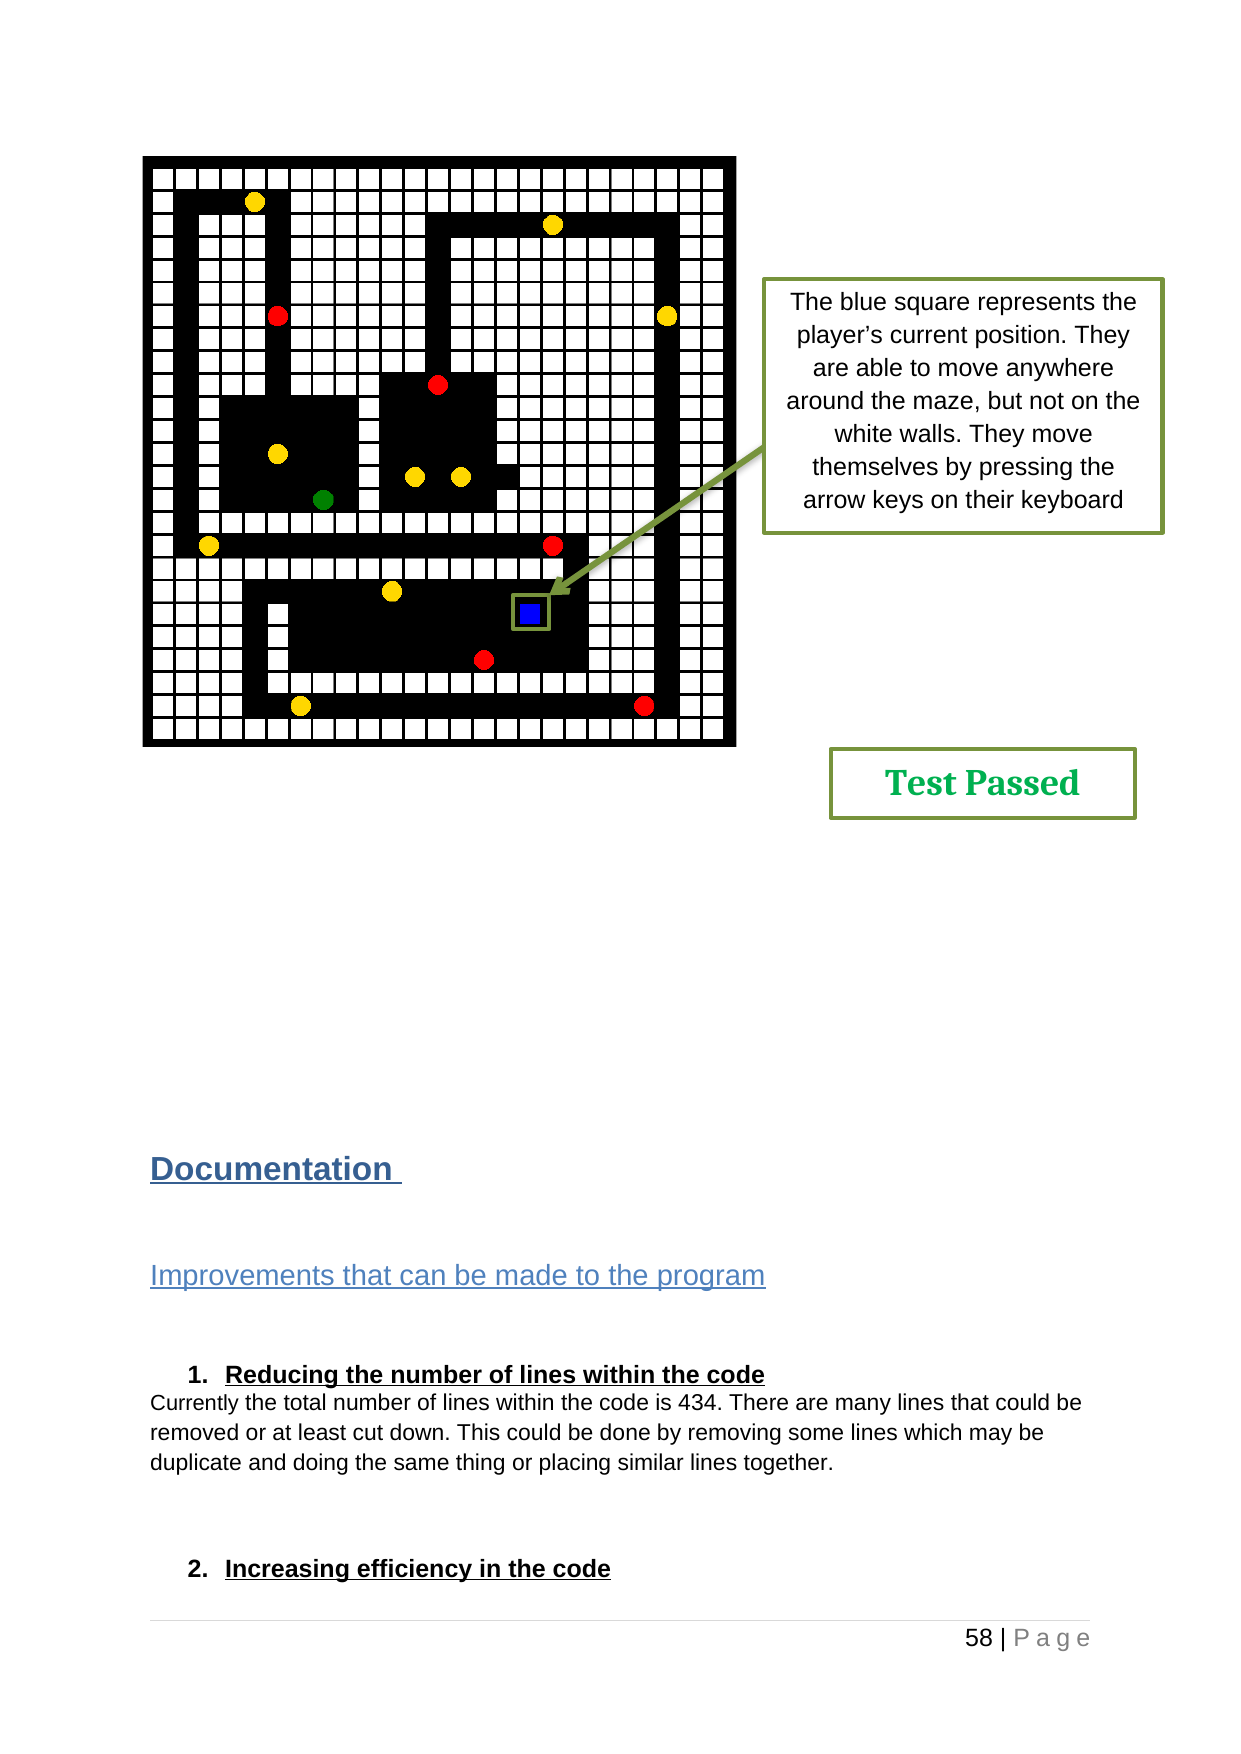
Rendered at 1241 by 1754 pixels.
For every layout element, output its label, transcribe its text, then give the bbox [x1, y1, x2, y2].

subtitle Documentation [150, 1148, 1090, 1231]
picture [515, 597, 547, 627]
list Increasing efficiency in the code [187, 1554, 1090, 1583]
picture [142, 156, 736, 747]
subtitle Improvements that can be made to the program [150, 1258, 1090, 1291]
list Reducing the number of lines within the code [187, 1360, 1090, 1389]
text Currently the total number of lines within the code is 434. There are many lines that could be removed or at least cut down. This could be done by removing some lines which may be duplicate and doing the same thing or placing similar lines together. [150, 1389, 1090, 1476]
